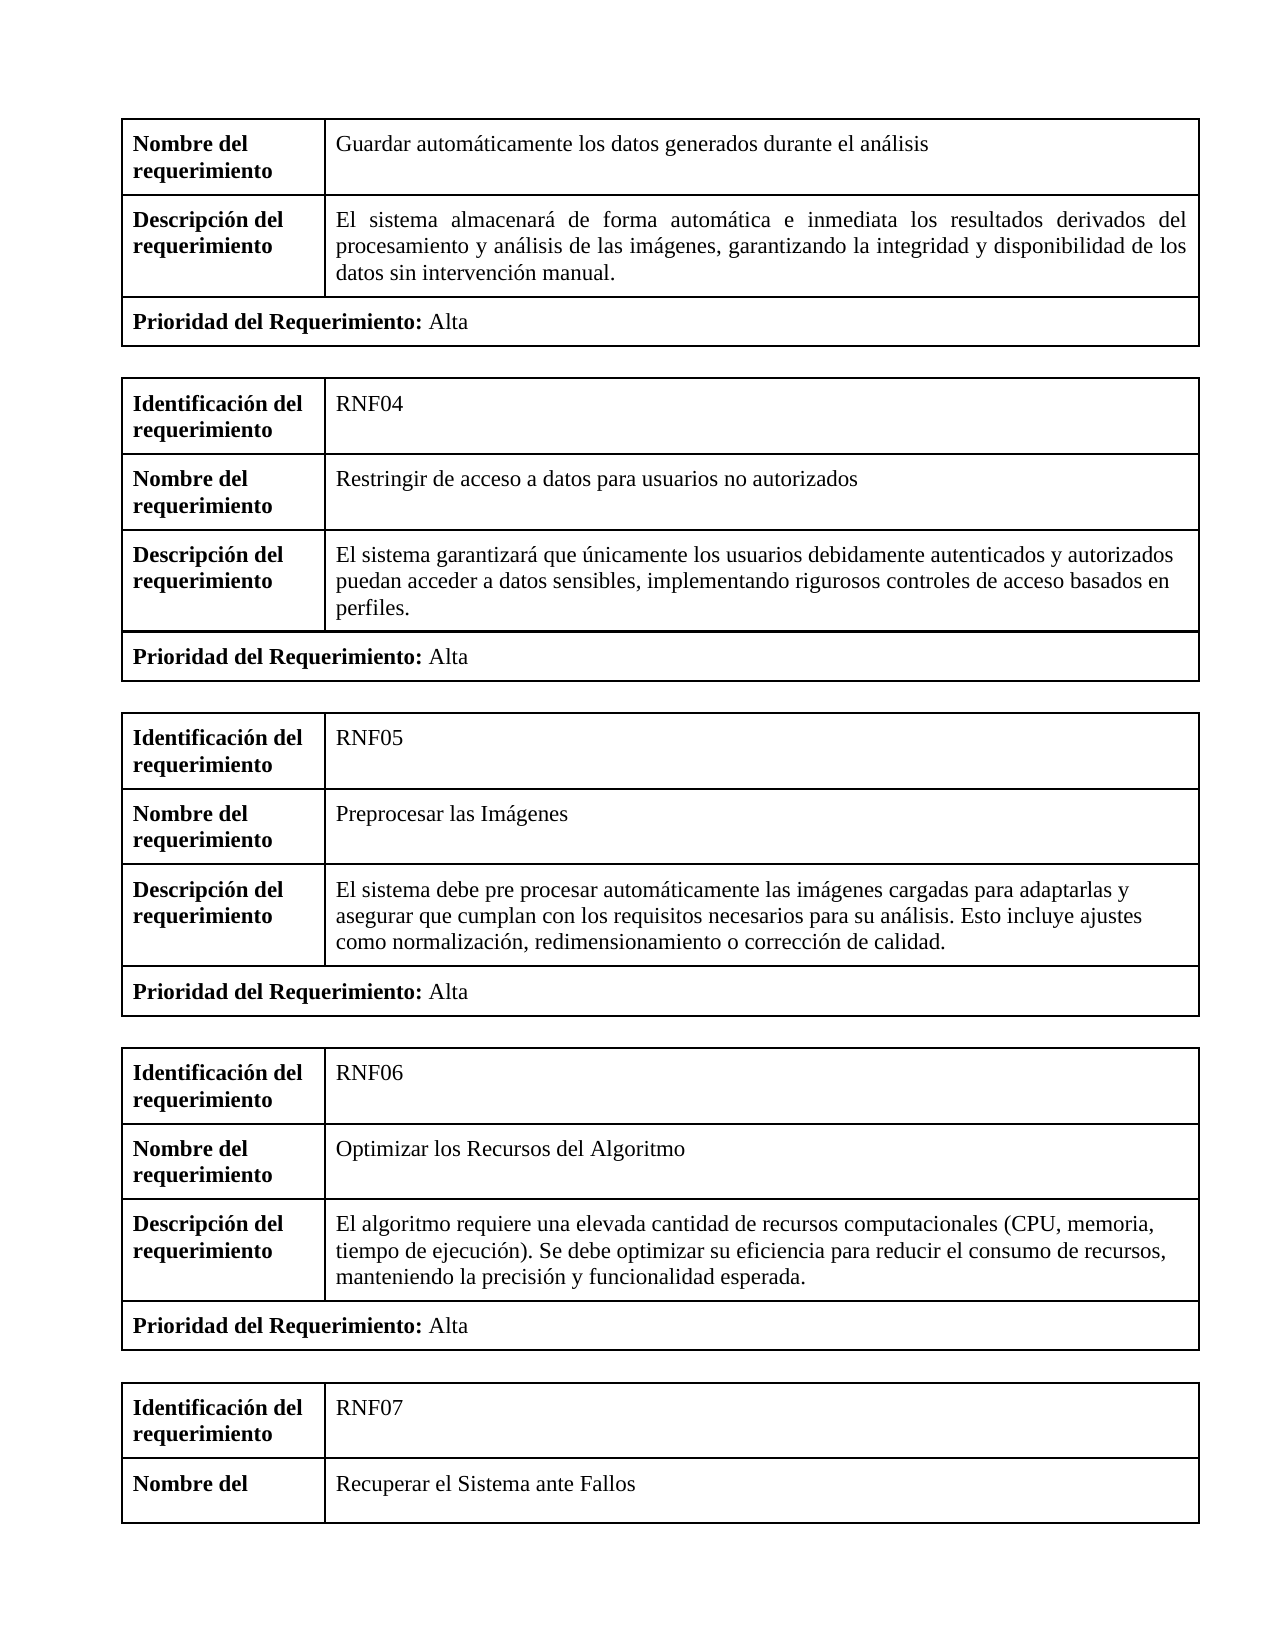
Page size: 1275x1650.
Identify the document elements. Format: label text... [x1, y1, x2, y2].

table_cell Descripción del requerimiento [123, 1200, 324, 1300]
table_cell El algoritmo requiere una elevada cantidad de recursos computacionales (CPU, memoria, tiempo de ejecución). Se debe optimizar su eficiencia para reducir el consumo de recursos, manteniendo la precisión y funcionalidad esperada. [326, 1200, 1198, 1300]
table_header RNF06 [326, 1049, 1198, 1122]
table_cell El sistema garantizará que únicamente los usuarios debidamente autenticados y autorizados puedan acceder a datos sensibles, implementando rigurosos controles de acceso basados en perfiles. [326, 531, 1198, 630]
table_cell Guardar automáticamente los datos generados durante el análisis [326, 120, 1198, 194]
table_cell Nombre del requerimiento [123, 455, 324, 528]
table_cell Nombre del requerimiento [123, 1125, 324, 1198]
table_header Identificación del requerimiento [123, 1049, 324, 1122]
table_cell Prioridad del Requerimiento: Alta [123, 633, 1198, 680]
table_cell Prioridad del Requerimiento: Alta [123, 967, 1198, 1014]
table_cell Restringir de acceso a datos para usuarios no autorizados [326, 455, 1198, 528]
table_cell Nombre del requerimiento [123, 120, 324, 194]
table_header Identificación del requerimiento [123, 714, 324, 788]
table_header Identificación del requerimiento [123, 379, 324, 453]
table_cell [326, 1459, 1198, 1522]
table_cell Descripción del requerimiento [123, 865, 324, 965]
table_header RNF07 [326, 1384, 1198, 1457]
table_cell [123, 1459, 324, 1522]
table_cell Optimizar los Recursos del Algoritmo [326, 1125, 1198, 1198]
table_cell Descripción del requerimiento [123, 196, 324, 296]
table_cell Prioridad del Requerimiento: Alta [123, 298, 1198, 345]
table_header RNF05 [326, 714, 1198, 788]
table_cell Descripción del requerimiento [123, 531, 324, 630]
table_cell Nombre del requerimiento [123, 790, 324, 863]
table_cell El sistema almacenará de forma automática e inmediata los resultados derivados del procesamiento y análisis de las imágenes, garantizando la integridad y disponibilidad de los datos sin intervención manual. [326, 196, 1198, 296]
table_cell El sistema debe pre procesar automáticamente las imágenes cargadas para adaptarlas y asegurar que cumplan con los requisitos necesarios para su análisis. Esto incluye ajustes como normalización, redimensionamiento o corrección de calidad. [326, 865, 1198, 965]
table_cell Preprocesar las Imágenes [326, 790, 1198, 863]
table_cell Prioridad del Requerimiento: Alta [123, 1302, 1198, 1349]
table_header Identificación del requerimiento [123, 1384, 324, 1457]
table_header RNF04 [326, 379, 1198, 453]
